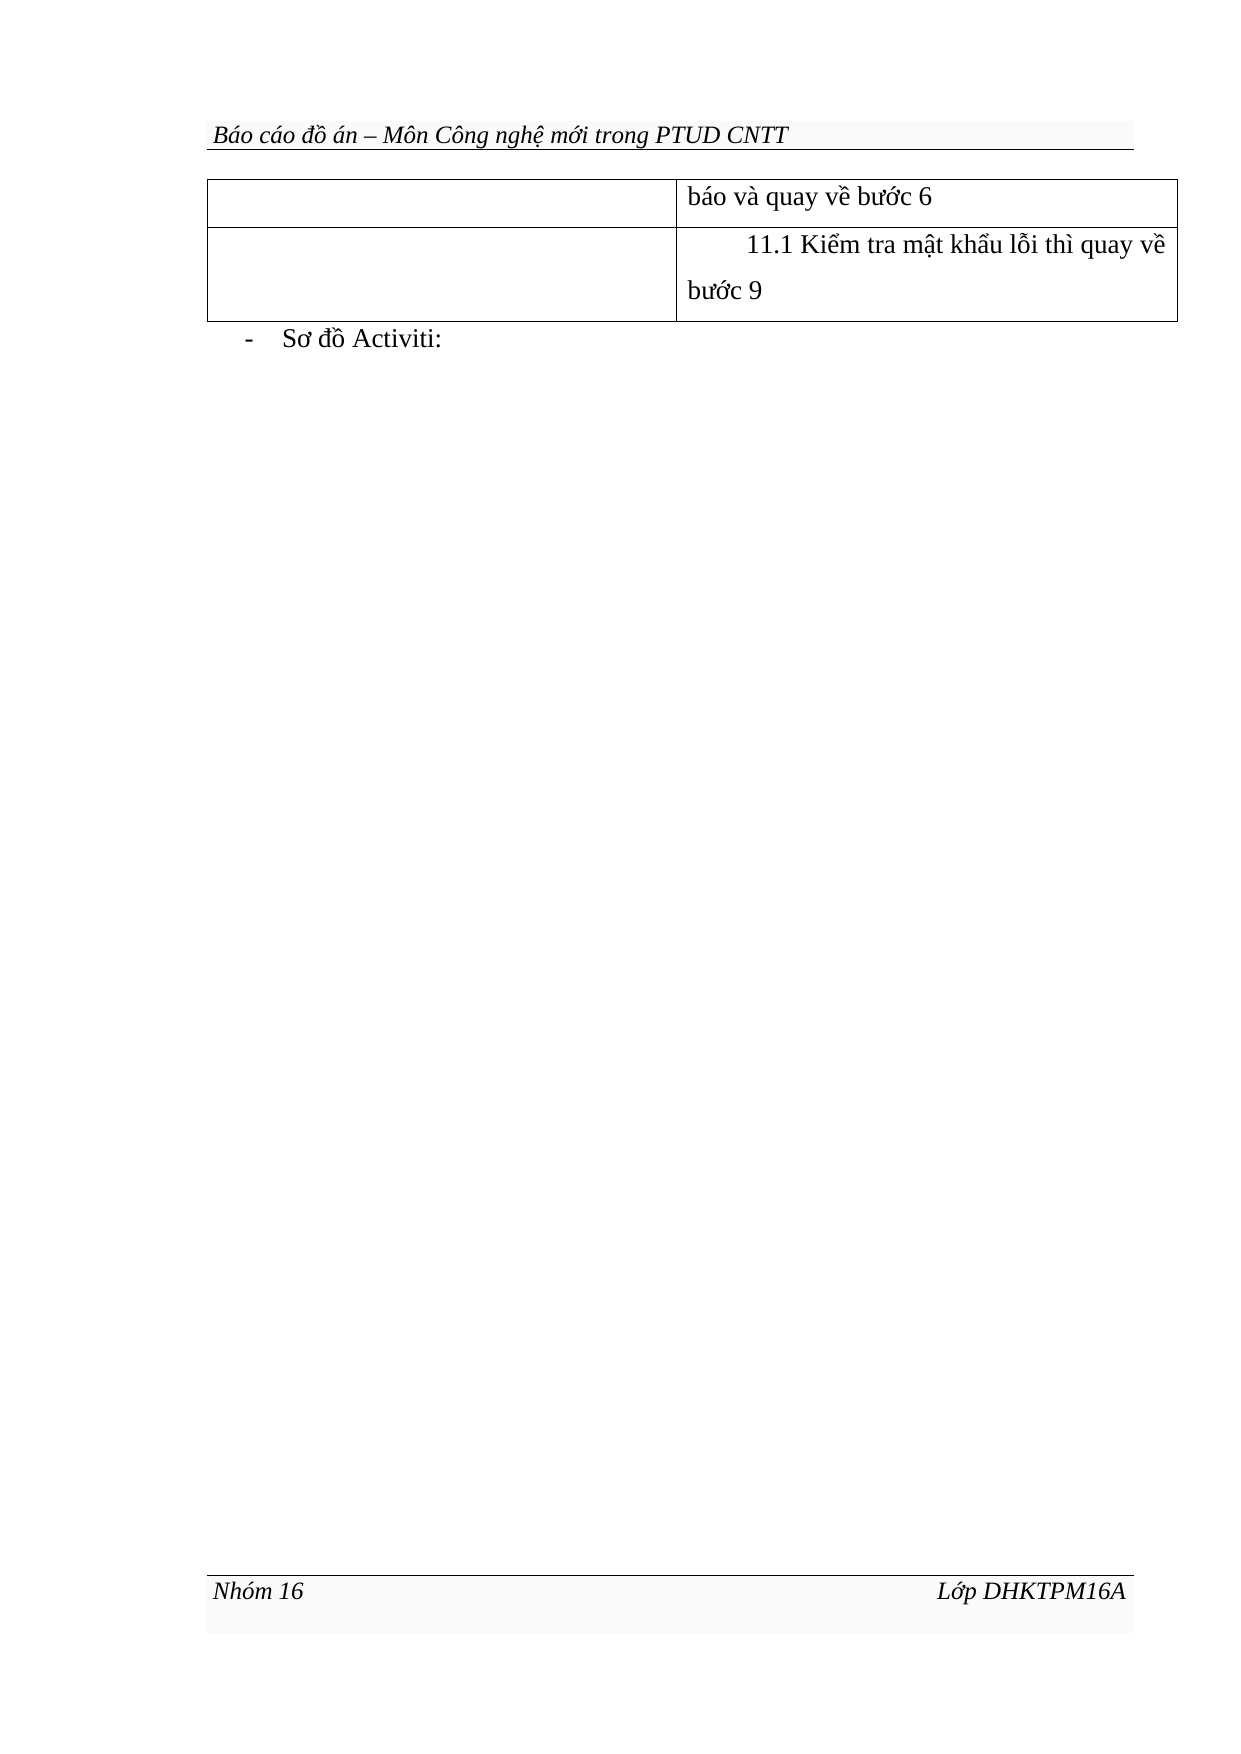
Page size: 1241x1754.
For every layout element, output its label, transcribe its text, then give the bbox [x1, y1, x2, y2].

table_cell [208, 180, 676, 227]
table_cell [208, 228, 676, 321]
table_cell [677, 180, 1177, 227]
list Sơ đồ Activiti: [244, 322, 1122, 353]
table_cell 11.1 Kiểm tra mật khẩu lỗi thì quay về bước 9 [677, 228, 1177, 321]
